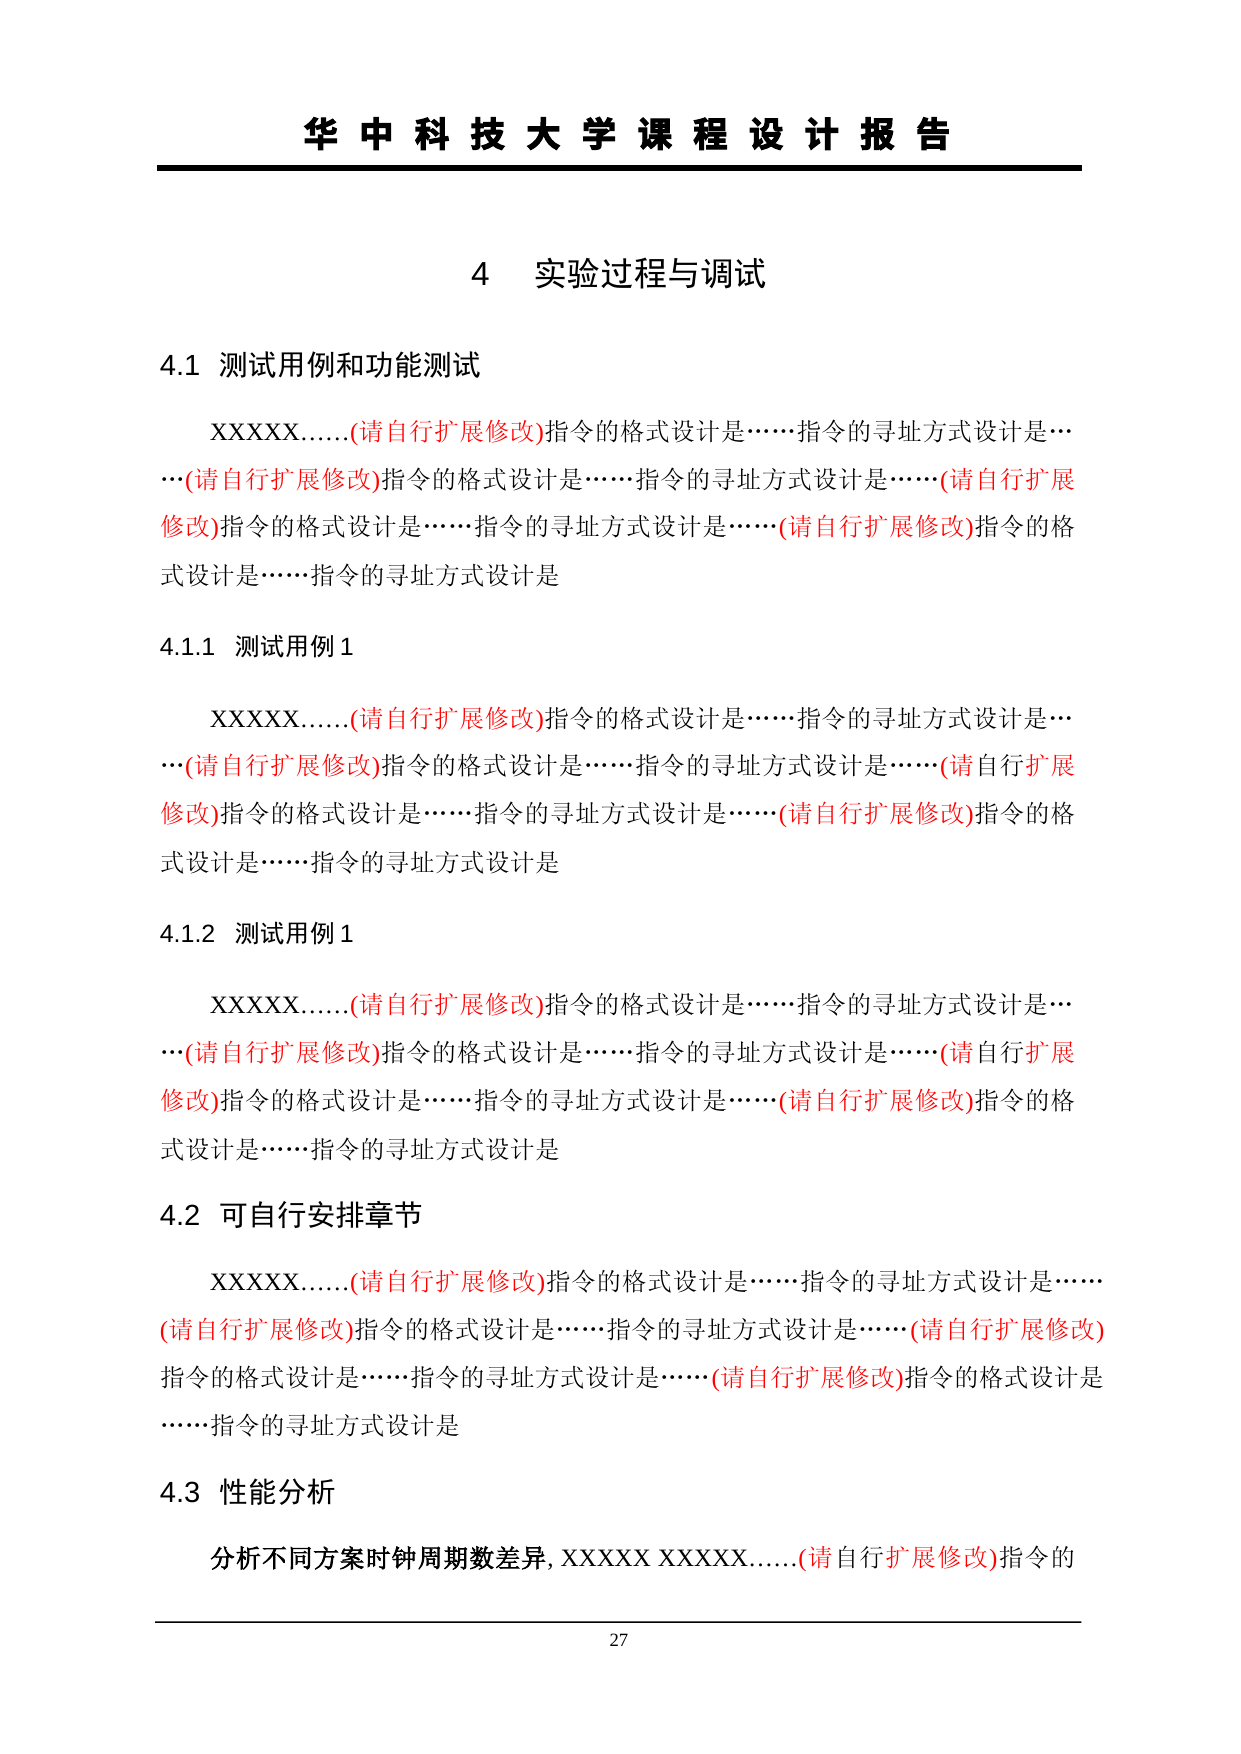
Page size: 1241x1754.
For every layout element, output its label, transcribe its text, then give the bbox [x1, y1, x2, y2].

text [159, 1533, 1075, 1581]
text XXXXX……(请自行扩展修改)指令的格式设计是……指令的寻址方式设计是……(请自行扩展修改)指令的格式设计是……指令的寻址方式设计是……(请自行扩展修改)指令的格式设计是……指令的寻址方式设计是……(请自行扩展修改)指令的格式设计是……指令的寻址方式设计是 [159, 407, 1075, 598]
text XXXXX……(请自行扩展修改)指令的格式设计是……指令的寻址方式设计是……(请自行扩展修改)指令的格式设计是……指令的寻址方式设计是……(请自行扩展修改)指令的格式设计是……指令的寻址方式设计是……(请自行扩展修改)指令的格式设计是……指令的寻址方式设计是 [159, 693, 1075, 884]
subtitle 测试用例和功能测试 [159, 346, 1053, 382]
text XXXXX……(请自行扩展修改)指令的格式设计是……指令的寻址方式设计是……(请自行扩展修改)指令的格式设计是……指令的寻址方式设计是……(请自行扩展修改)指令的格式设计是……指令的寻址方式设计是……(请自行扩展修改)指令的格式设计是……指令的寻址方式设计是 [159, 980, 1075, 1171]
subtitle 可自行安排章节 [159, 1196, 1053, 1232]
subtitle 实验过程与调试 [159, 248, 1078, 296]
subtitle 测试用例1 [159, 622, 1078, 669]
text XXXXX……(请自行扩展修改)指令的格式设计是……指令的寻址方式设计是……(请自行扩展修改)指令的格式设计是……指令的寻址方式设计是……(请自行扩展修改)指令的格式设计是……指令的寻址方式设计是……(请自行扩展修改)指令的格式设计是……指令的寻址方式设计是 [159, 1257, 1104, 1448]
subtitle 测试用例1 [159, 908, 1078, 956]
subtitle 性能分析 [159, 1473, 1053, 1508]
